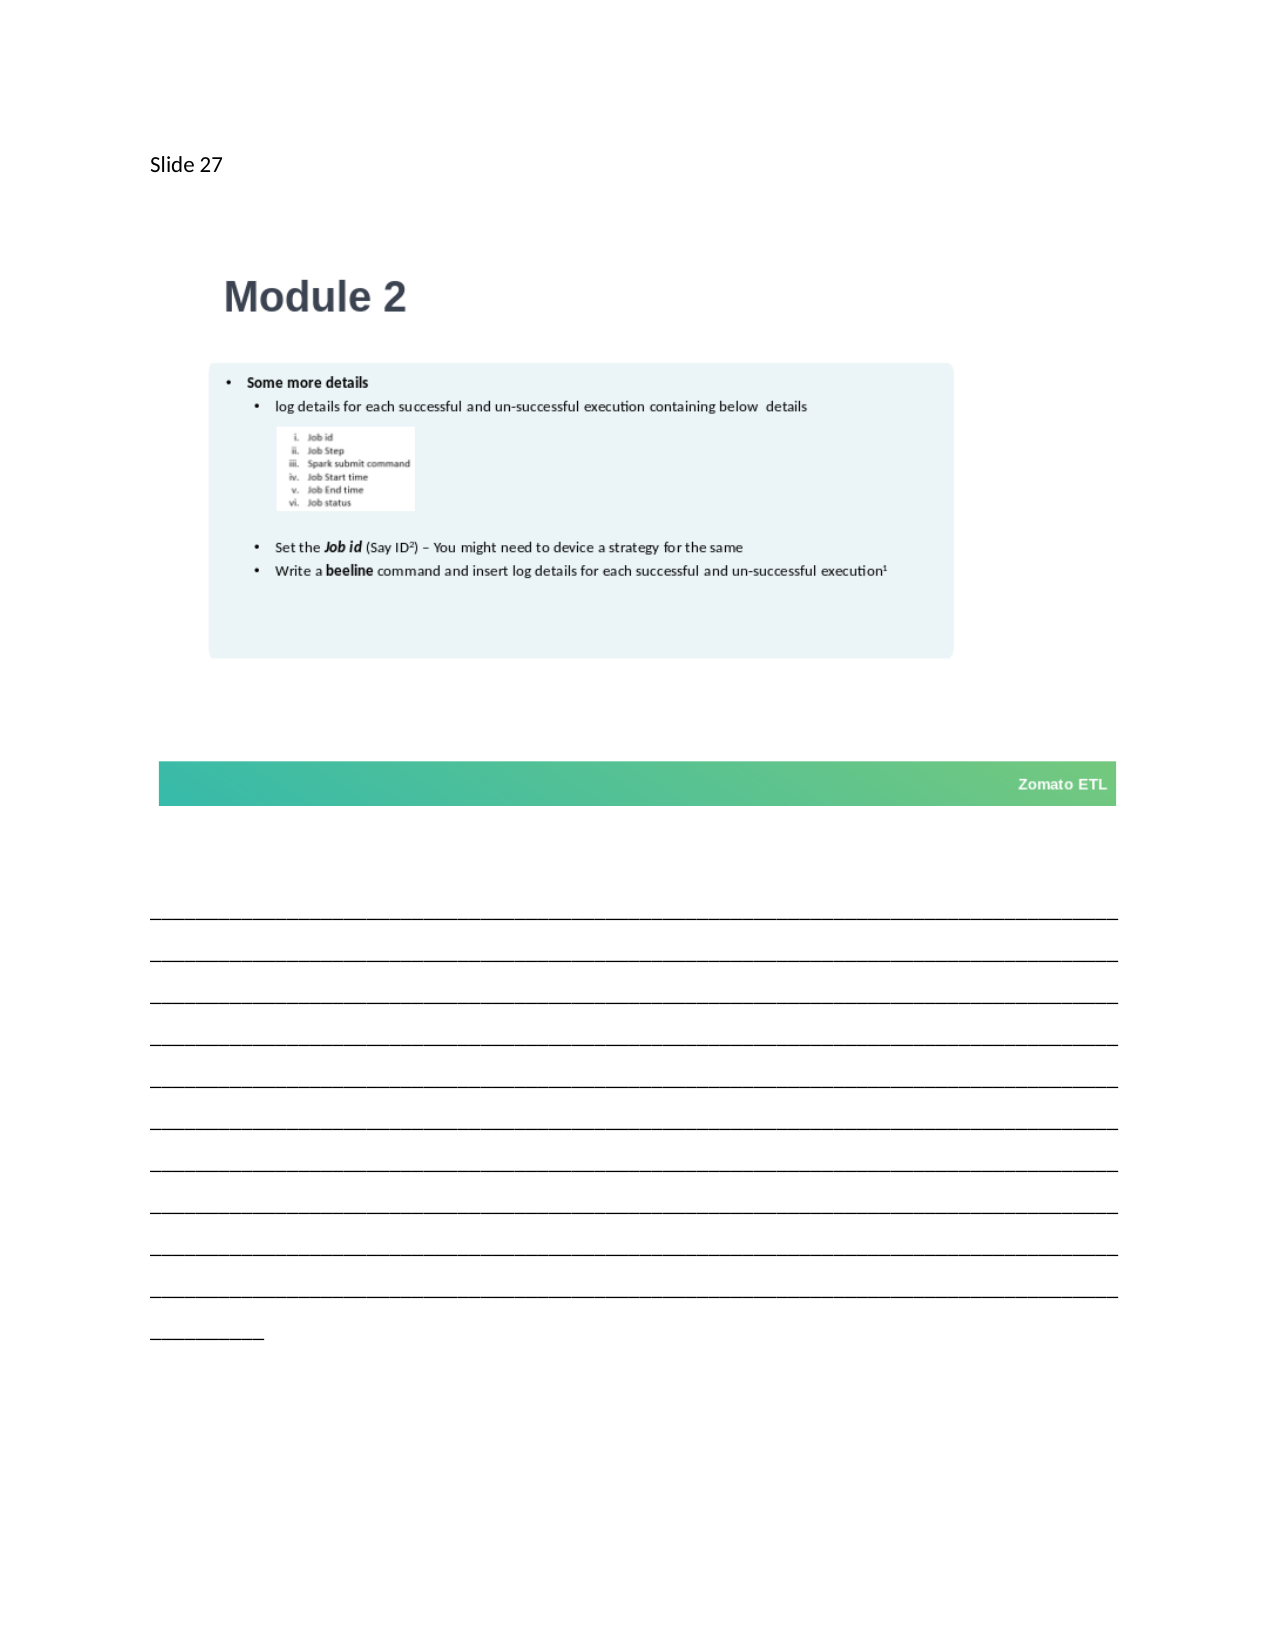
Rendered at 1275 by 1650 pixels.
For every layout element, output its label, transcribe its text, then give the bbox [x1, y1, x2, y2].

text Slide 27 [150, 150, 1125, 178]
text ____________________________________________________________________________________________________________________________________________________________________________________________________________________________________________________________________________________________________________________________________________________________________________________________________________________________________________________________________________________________________________________________________________________________________________________________________________________________________________________________________________________________________________________________________________________________________________________________________________________________________________________________________________________________ [150, 895, 1125, 1343]
